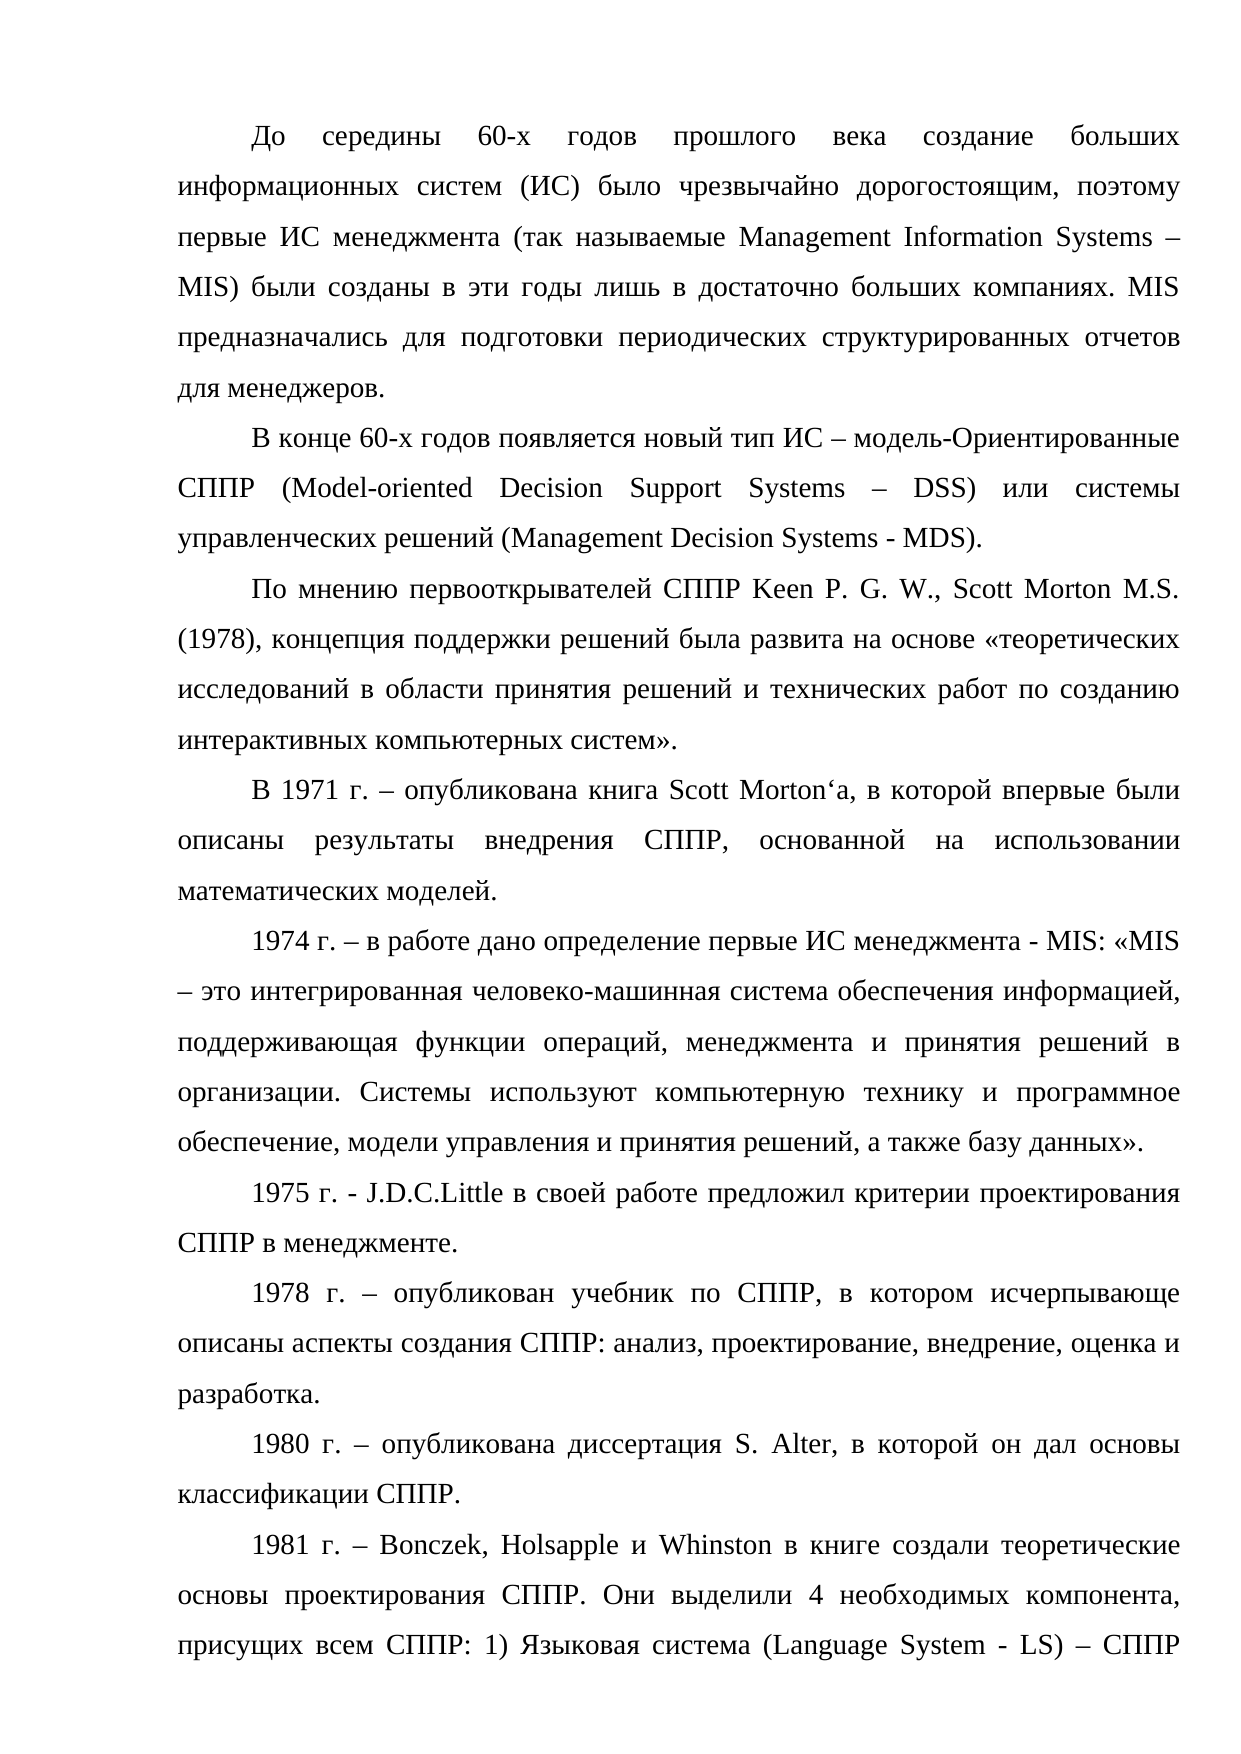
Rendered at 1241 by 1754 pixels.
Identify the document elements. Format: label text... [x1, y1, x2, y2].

list 1980 г. – опубликована диссертация S. Alter, в которой он дал основы классификации СППР. [177, 1426, 1181, 1510]
list 1978 г. – опубликован учебник по СППР, в котором исчерпывающе описаны аспекты создания СППР: анализ, проектирование, внедрение, оценка и разработка. [177, 1275, 1181, 1409]
list В 1971 г. – опубликована книга Scott Morton‘а, в которой впервые были описаны результаты внедрения СППР, основанной на использовании математических моделей. [177, 772, 1181, 906]
list До середины 60-х годов прошлого века создание больших информационных систем (ИС) было чрезвычайно дорогостоящим, поэтому первые ИС менеджмента (так называемые Management Information Systems – MIS) были созданы в эти годы лишь в достаточно больших компаниях. MIS предназначались для подготовки периодических структурированных отчетов для менеджеров. [177, 118, 1181, 403]
list 1974 г. – в работе дано определение первые ИС менеджмента - MIS: «MIS – это интегрированная человеко-машинная система обеспечения информацией, поддерживающая функции операций, менеджмента и принятия решений в организации. Системы используют компьютерную технику и программное обеспечение, модели управления и принятия решений, а также базу данных». [177, 923, 1181, 1158]
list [177, 1527, 1181, 1661]
list 1975 г. - J.D.C.Little в своей работе предложил критерии проектирования СППР в менеджменте. [177, 1175, 1181, 1258]
list По мнению первооткрывателей СППР Keen P. G. W., Scott Morton M.S. (1978), концепция поддержки решений была развита на основе «теоретических исследований в области принятия решений и технических работ по созданию интерактивных компьютерных систем». [177, 571, 1181, 755]
list В конце 60-х годов появляется новый тип ИС – модель-Ориентированные СППР (Model-oriented Decision Support Systems – DSS) или системы управленческих решений (Management Decision Systems - MDS). [177, 420, 1181, 554]
